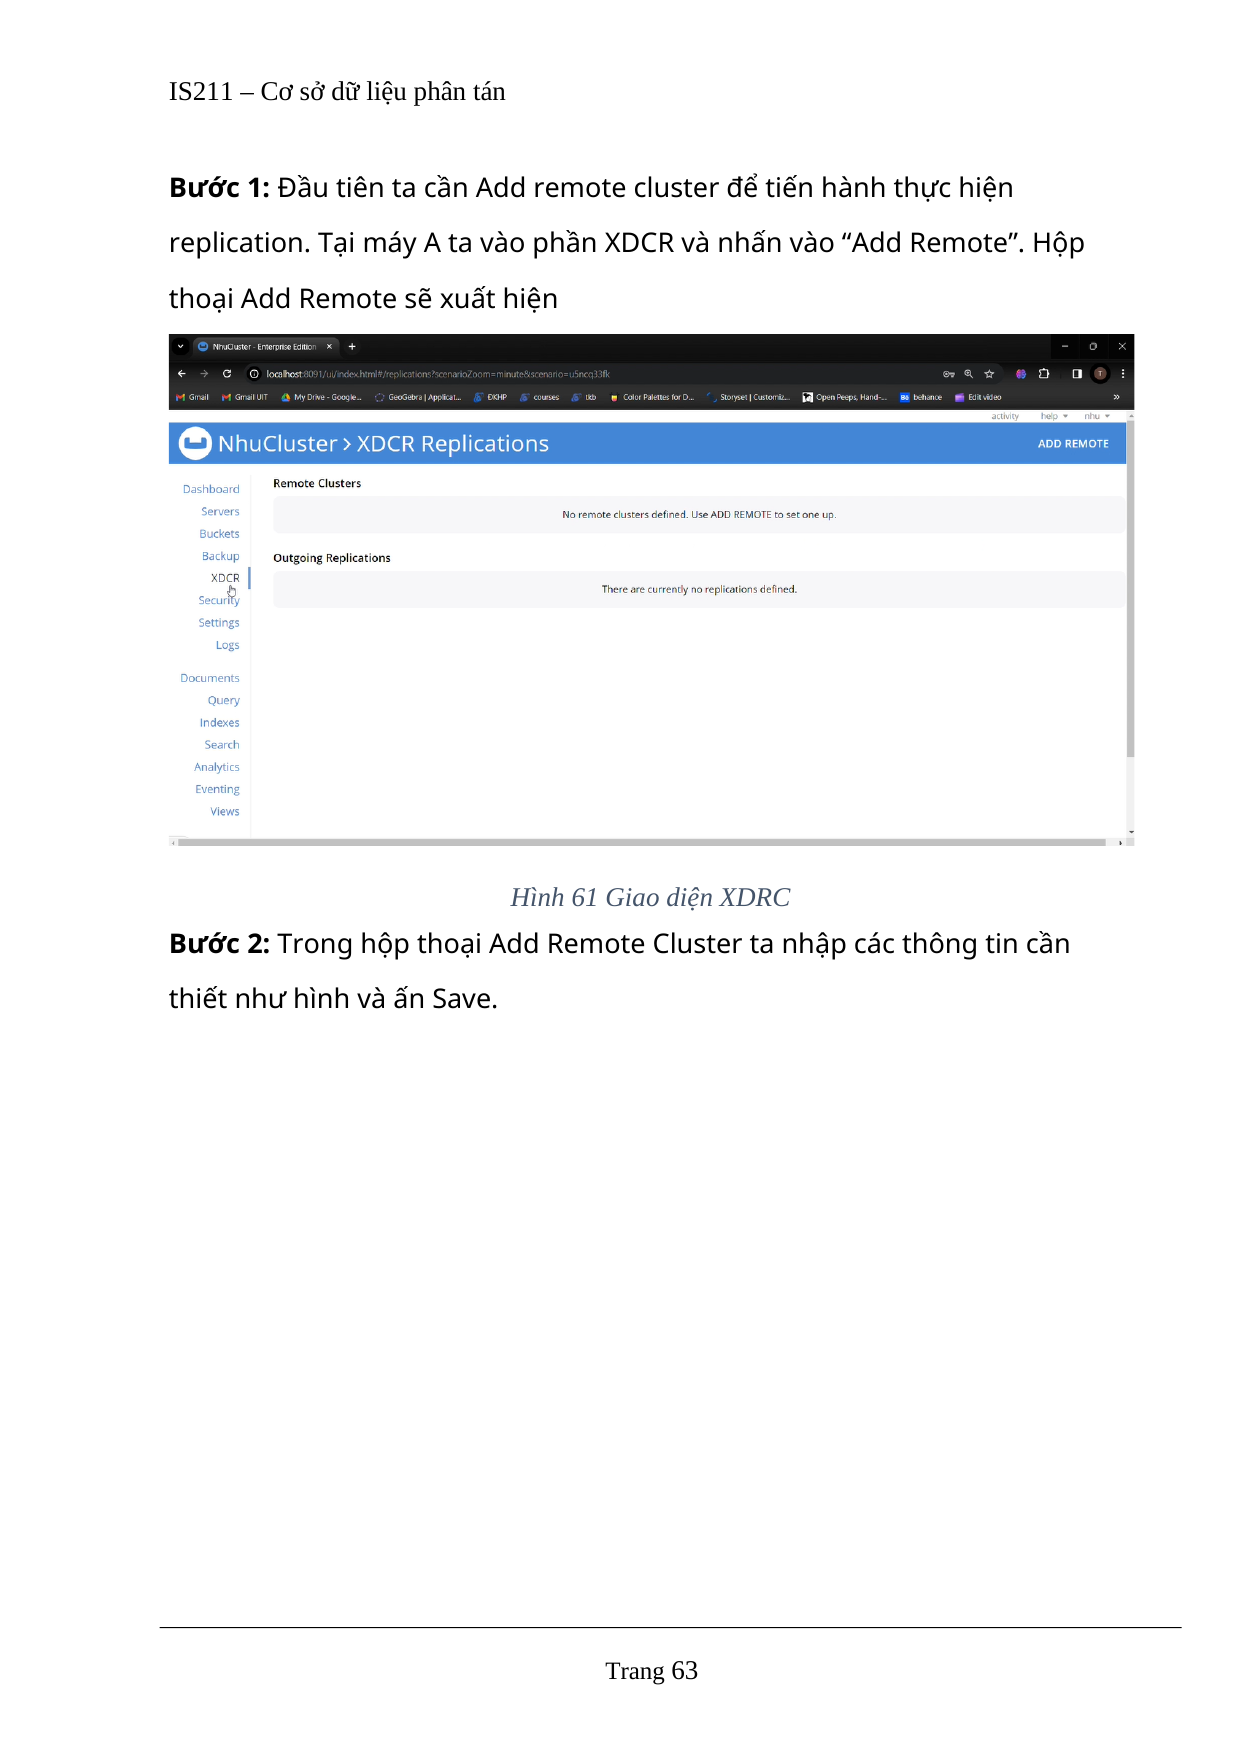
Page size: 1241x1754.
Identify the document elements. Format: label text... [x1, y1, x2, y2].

picture [168, 334, 1135, 846]
text Bước 1: Đầu tiên ta cần Add remote cluster để tiến hành thực hiện replication. Tại máy A ta vào phần XDCR và nhấn vào “Add Remote”. Hộp thoại Add Remote sẽ xuất hiện [169, 168, 1134, 334]
text Hình 61 Giao diện XDRC [169, 881, 1134, 912]
text Bước 2: Trong hộp thoại Add Remote Cluster ta nhập các thông tin cần thiết như hình và ấn Save. [169, 925, 1134, 1017]
